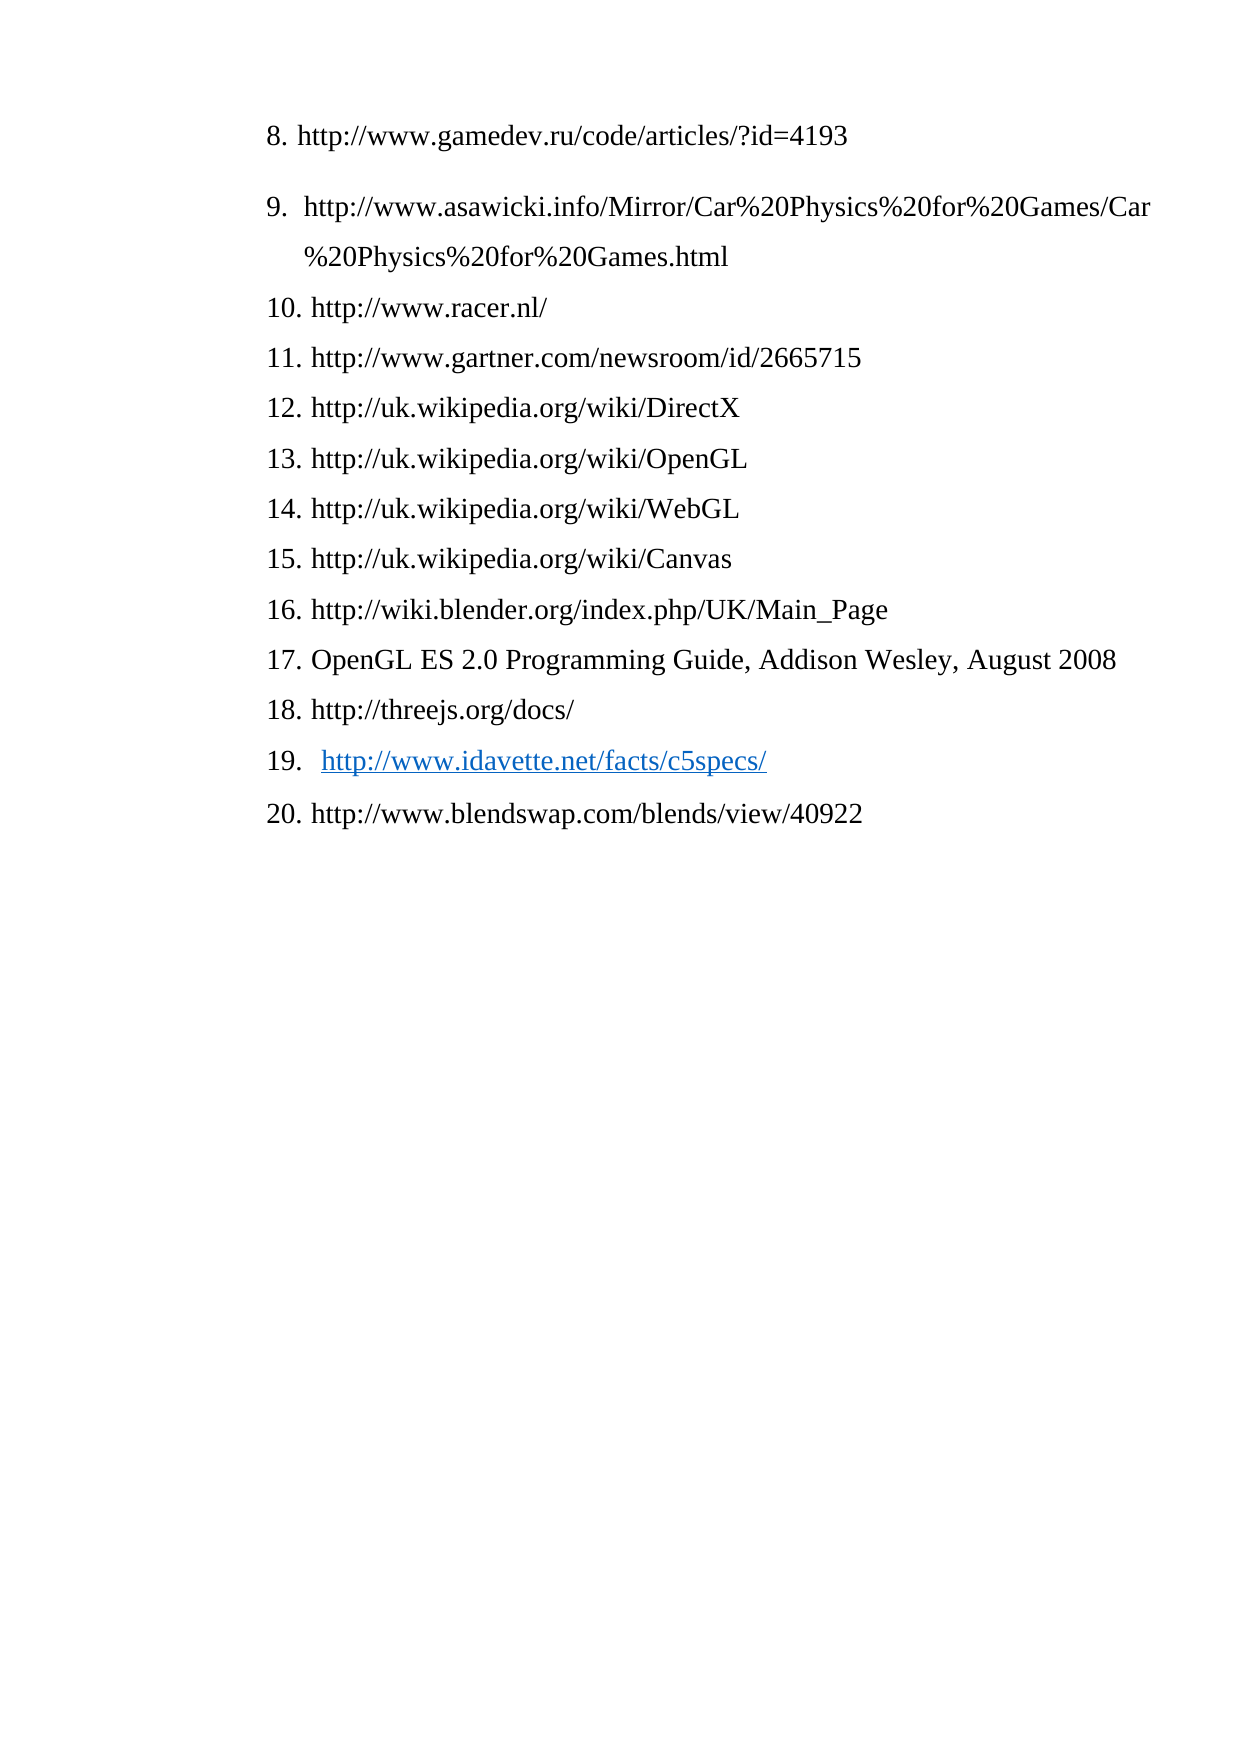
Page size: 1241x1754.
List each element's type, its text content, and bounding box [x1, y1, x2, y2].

list http://www.gartner.com/newsroom/id/2665715 [266, 340, 1152, 374]
list http://www.idavette.net/facts/c5specs/ [266, 743, 1152, 776]
list OpenGL ES 2.0 Programming Guide, Addison Wesley, August 2008 [266, 642, 1152, 676]
list http://www.gamedev.ru/code/articles/?id=4193 [266, 118, 1152, 152]
list http://wiki.blender.org/index.php/UK/Main_Page [266, 592, 1152, 625]
list http://uk.wikipedia.org/wiki/DirectX [266, 391, 1152, 424]
list http://www.racer.nl/ [266, 290, 1152, 323]
list http://uk.wikipedia.org/wiki/OpenGL [266, 441, 1152, 474]
list http://www.blendswap.com/blends/view/40922 [266, 796, 1152, 829]
list http://threejs.org/docs/ [266, 692, 1152, 726]
list http://uk.wikipedia.org/wiki/Canvas [266, 541, 1152, 575]
list http://www.asawicki.info/Mirror/Car%20Physics%20for%20Games/Car%20Physics%20for%20Games.html [266, 189, 1152, 273]
list http://uk.wikipedia.org/wiki/WebGL [266, 491, 1152, 525]
